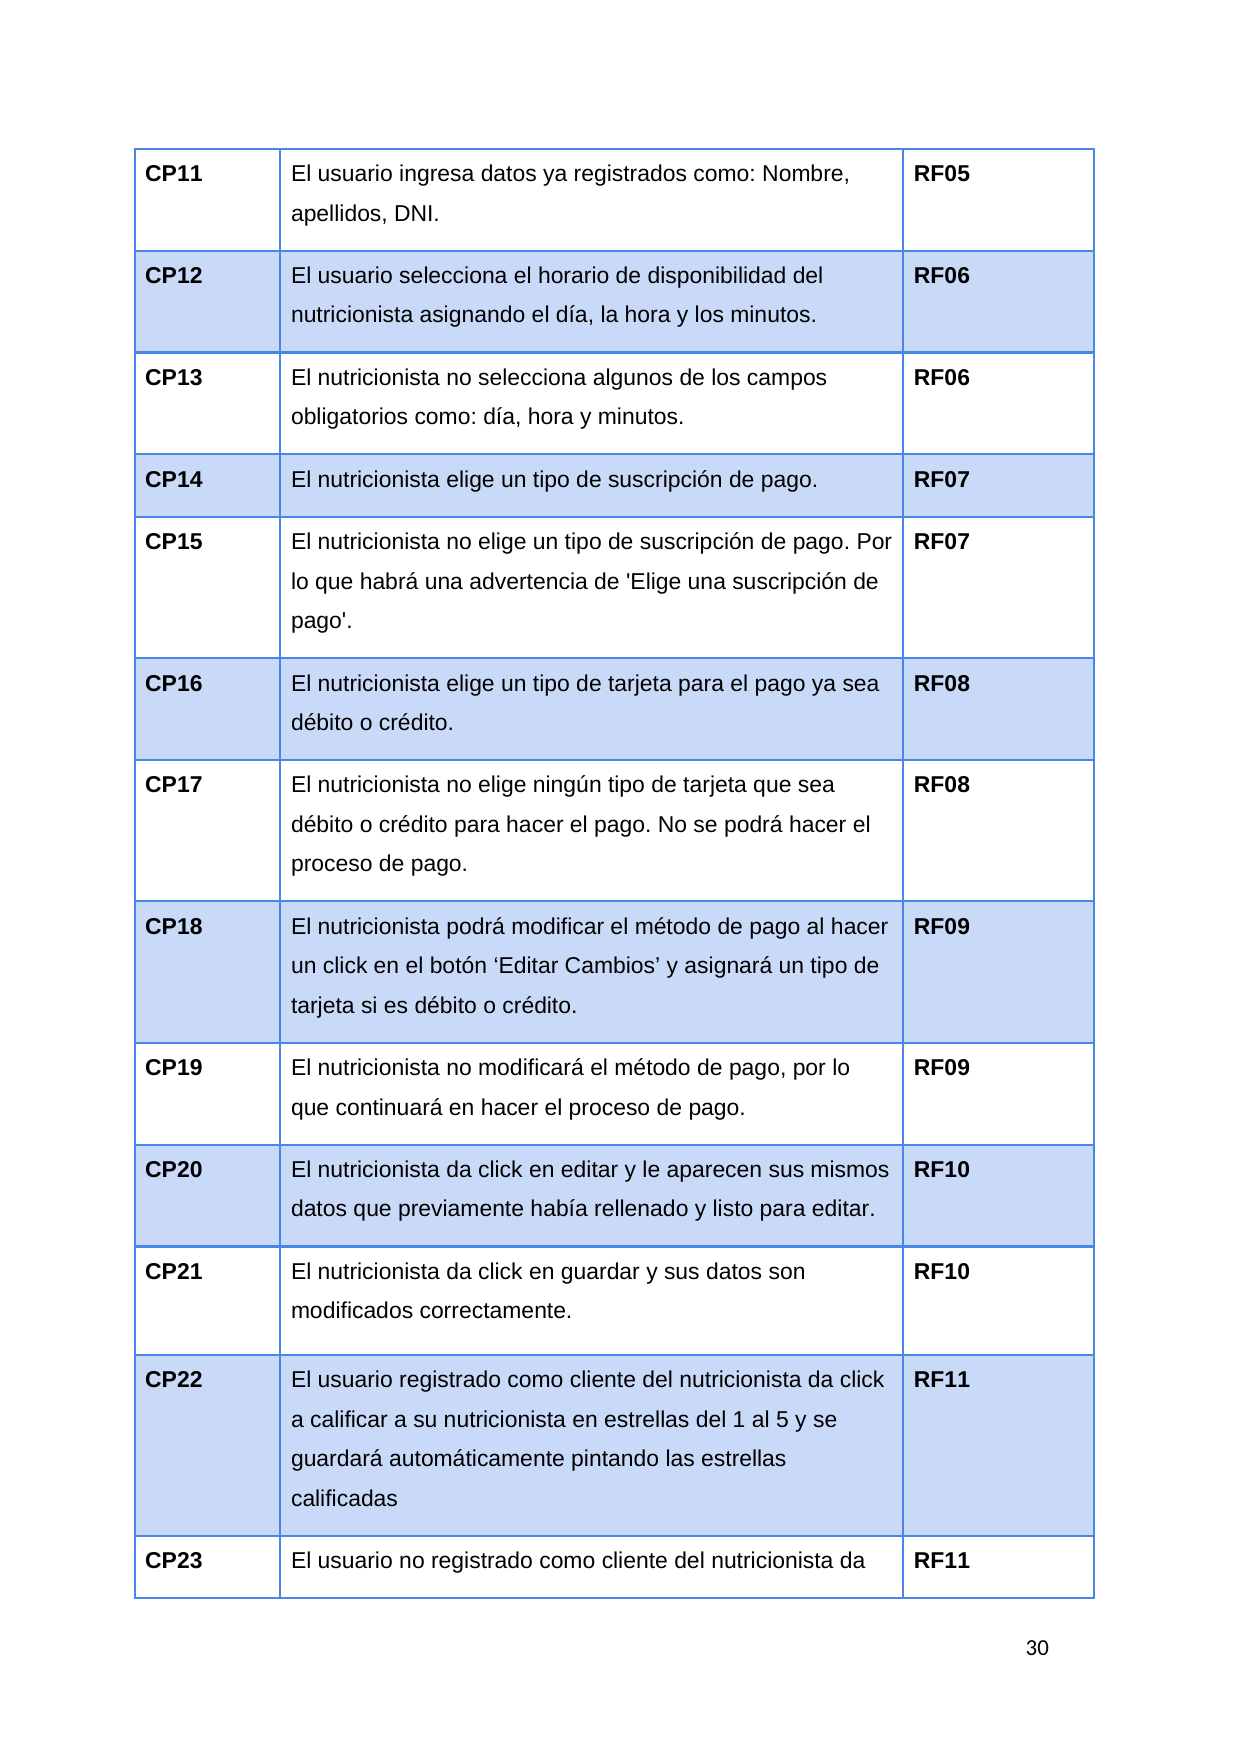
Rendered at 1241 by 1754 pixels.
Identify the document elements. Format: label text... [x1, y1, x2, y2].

table_cell CP20 [136, 1146, 279, 1245]
table_cell El nutricionista no elige ningún tipo de tarjeta que sea débito o crédito para hacer el pago. No se podrá hacer el proceso de pago. [281, 761, 902, 900]
table_cell RF07 [904, 455, 1093, 516]
table_cell El nutricionista podrá modificar el método de pago al hacer un click en el botón ‘Editar Cambios’ y asignará un tipo de tarjeta si es débito o crédito. [281, 902, 902, 1042]
table_cell RF09 [904, 902, 1093, 1042]
table_cell CP22 [136, 1356, 279, 1535]
table_cell RF09 [904, 1044, 1093, 1143]
table_cell El nutricionista elige un tipo de tarjeta para el pago ya sea débito o crédito. [281, 659, 902, 759]
table_cell CP17 [136, 761, 279, 900]
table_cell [281, 1537, 902, 1597]
table_cell El usuario selecciona el horario de disponibilidad del nutricionista asignando el día, la hora y los minutos. [281, 252, 902, 351]
table_cell CP12 [136, 252, 279, 351]
table_cell El nutricionista no modificará el método de pago, por lo que continuará en hacer el proceso de pago. [281, 1044, 902, 1143]
table_cell RF06 [904, 354, 1093, 453]
table_cell RF06 [904, 252, 1093, 351]
table_cell El nutricionista da click en guardar y sus datos son modificados correctamente. [281, 1248, 902, 1354]
table_cell RF05 [904, 150, 1093, 249]
table_cell El usuario registrado como cliente del nutricionista da click a calificar a su nutricionista en estrellas del 1 al 5 y se guardará automáticamente pintando las estrellas calificadas [281, 1356, 902, 1535]
table_cell CP21 [136, 1248, 279, 1354]
table_cell RF11 [904, 1356, 1093, 1535]
table_cell RF07 [904, 518, 1093, 657]
table_cell RF08 [904, 659, 1093, 759]
table_cell RF10 [904, 1248, 1093, 1354]
table_cell El nutricionista no selecciona algunos de los campos obligatorios como: día, hora y minutos. [281, 354, 902, 453]
table_cell RF08 [904, 761, 1093, 900]
table_cell El nutricionista no elige un tipo de suscripción de pago. Por lo que habrá una advertencia de 'Elige una suscripción de pago'. [281, 518, 902, 657]
table_cell CP23 [136, 1537, 279, 1597]
table_cell El nutricionista da click en editar y le aparecen sus mismos datos que previamente había rellenado y listo para editar. [281, 1146, 902, 1245]
table_cell CP15 [136, 518, 279, 657]
table_cell El nutricionista elige un tipo de suscripción de pago. [281, 455, 902, 516]
table_cell CP11 [136, 150, 279, 249]
table_cell CP18 [136, 902, 279, 1042]
table_cell CP13 [136, 354, 279, 453]
table_cell CP16 [136, 659, 279, 759]
table_cell El usuario ingresa datos ya registrados como: Nombre, apellidos, DNI. [281, 150, 902, 249]
table_cell CP19 [136, 1044, 279, 1143]
table_cell CP14 [136, 455, 279, 516]
table_cell RF11 [904, 1537, 1093, 1597]
table_cell RF10 [904, 1146, 1093, 1245]
